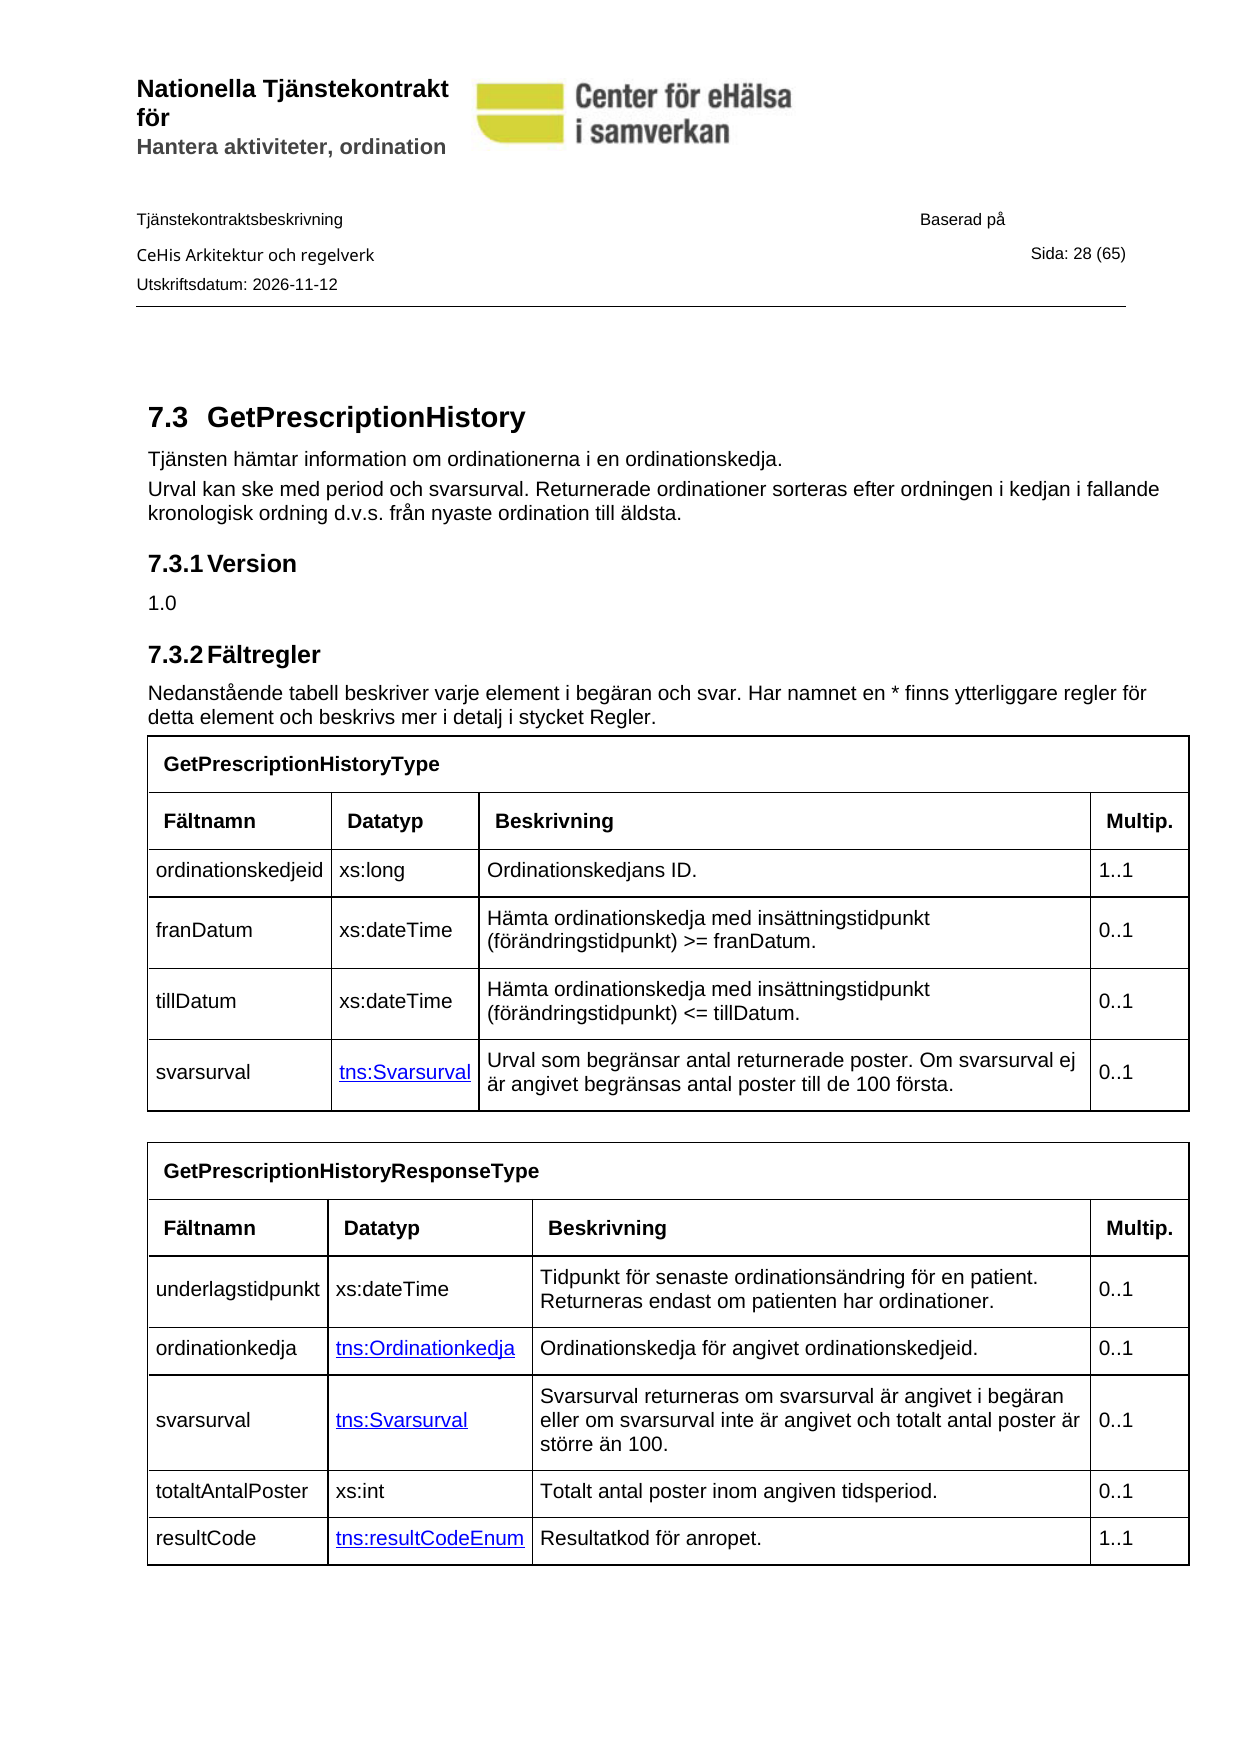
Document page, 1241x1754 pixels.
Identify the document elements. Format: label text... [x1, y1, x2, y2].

table_cell 0..1 [1091, 1257, 1188, 1327]
table_cell Beskrivning [480, 793, 1090, 849]
table_cell Datatyp [329, 1200, 532, 1255]
table_cell 0..1 [1091, 1376, 1188, 1469]
table_cell tns:Svarsurval [332, 1040, 478, 1110]
table_cell Totalt antal poster inom angiven tidsperiod. [533, 1471, 1090, 1517]
table_cell 0..1 [1091, 1328, 1188, 1374]
table_cell Fältnamn [148, 793, 331, 849]
table_cell xs:int [329, 1471, 532, 1517]
table_cell 0..1 [1091, 1471, 1188, 1517]
table_cell Multip. [1091, 1200, 1188, 1255]
text 1.0 [148, 591, 1181, 615]
table_cell 0..1 [1091, 1040, 1188, 1110]
table_cell svarsurval [148, 1040, 331, 1110]
table_cell Ordinationskedja för angivet ordinationskedjeid. [533, 1328, 1090, 1374]
table_cell 0..1 [1091, 898, 1188, 967]
table_cell tillDatum [148, 969, 331, 1039]
table_cell Urval som begränsar antal returnerade poster. Om svarsurval ej är angivet begränsas antal poster till de 100 första. [480, 1040, 1090, 1110]
text Urval kan ske med period och svarsurval. Returnerade ordinationer sorteras efter ordningen i kedjan i fallande kronologisk ordning d.v.s. från nyaste ordination till äldsta. [148, 477, 1181, 524]
table_cell 0..1 [1091, 969, 1188, 1039]
table_cell underlagstidpunkt [148, 1256, 327, 1327]
table_cell totaltAntalPoster [148, 1471, 327, 1517]
table_cell xs:dateTime [332, 898, 478, 967]
table_cell 1..1 [1091, 850, 1188, 896]
subtitle GetPrescriptionHistory [148, 400, 1181, 434]
subtitle Version [148, 549, 1181, 578]
table_cell tns:Svarsurval [329, 1376, 532, 1469]
table_cell svarsurval [148, 1375, 327, 1469]
text Tjänsten hämtar information om ordinationerna i en ordinationskedja. [148, 446, 1181, 470]
table_cell xs:dateTime [332, 969, 478, 1039]
table_cell Resultatkod för anropet. [533, 1518, 1090, 1564]
table_cell Tidpunkt för senaste ordinationsändring för en patient. Returneras endast om patienten har ordinationer. [533, 1257, 1090, 1327]
table_cell 1..1 [1091, 1518, 1188, 1564]
table_cell tns:resultCodeEnum [329, 1518, 532, 1564]
table_cell resultCode [148, 1518, 327, 1564]
table_cell xs:long [332, 850, 478, 896]
table_cell Hämta ordinationskedja med insättningstidpunkt (förändringstidpunkt) >= franDatum. [480, 898, 1090, 967]
table_cell franDatum [148, 897, 331, 967]
table_cell Hämta ordinationskedja med insättningstidpunkt (förändringstidpunkt) <= tillDatum. [480, 969, 1090, 1039]
table_cell tns:Ordinationkedja [329, 1328, 532, 1374]
table_header GetPrescriptionHistoryType [148, 737, 1188, 792]
table_cell Beskrivning [533, 1200, 1090, 1255]
table_header GetPrescriptionHistoryResponseType [148, 1143, 1188, 1199]
table_cell Datatyp [332, 793, 478, 849]
table_cell Fältnamn [148, 1200, 327, 1255]
table_cell Svarsurval returneras om svarsurval är angivet i begäran eller om svarsurval inte är angivet och totalt antal poster är större än 100. [533, 1376, 1090, 1469]
table_cell Ordinationskedjans ID. [480, 850, 1090, 896]
picture [471, 78, 797, 151]
text Nedanstående tabell beskriver varje element i begäran och svar. Har namnet en * finns ytterliggare regler för detta element och beskrivs mer i detalj i stycket Regler. [148, 681, 1181, 729]
table_cell ordinationskedjeid [148, 850, 331, 896]
subtitle Fältregler [148, 640, 1181, 668]
table_cell ordinationkedja [148, 1328, 327, 1374]
table_cell Multip. [1091, 793, 1188, 849]
table_cell xs:dateTime [329, 1257, 532, 1327]
